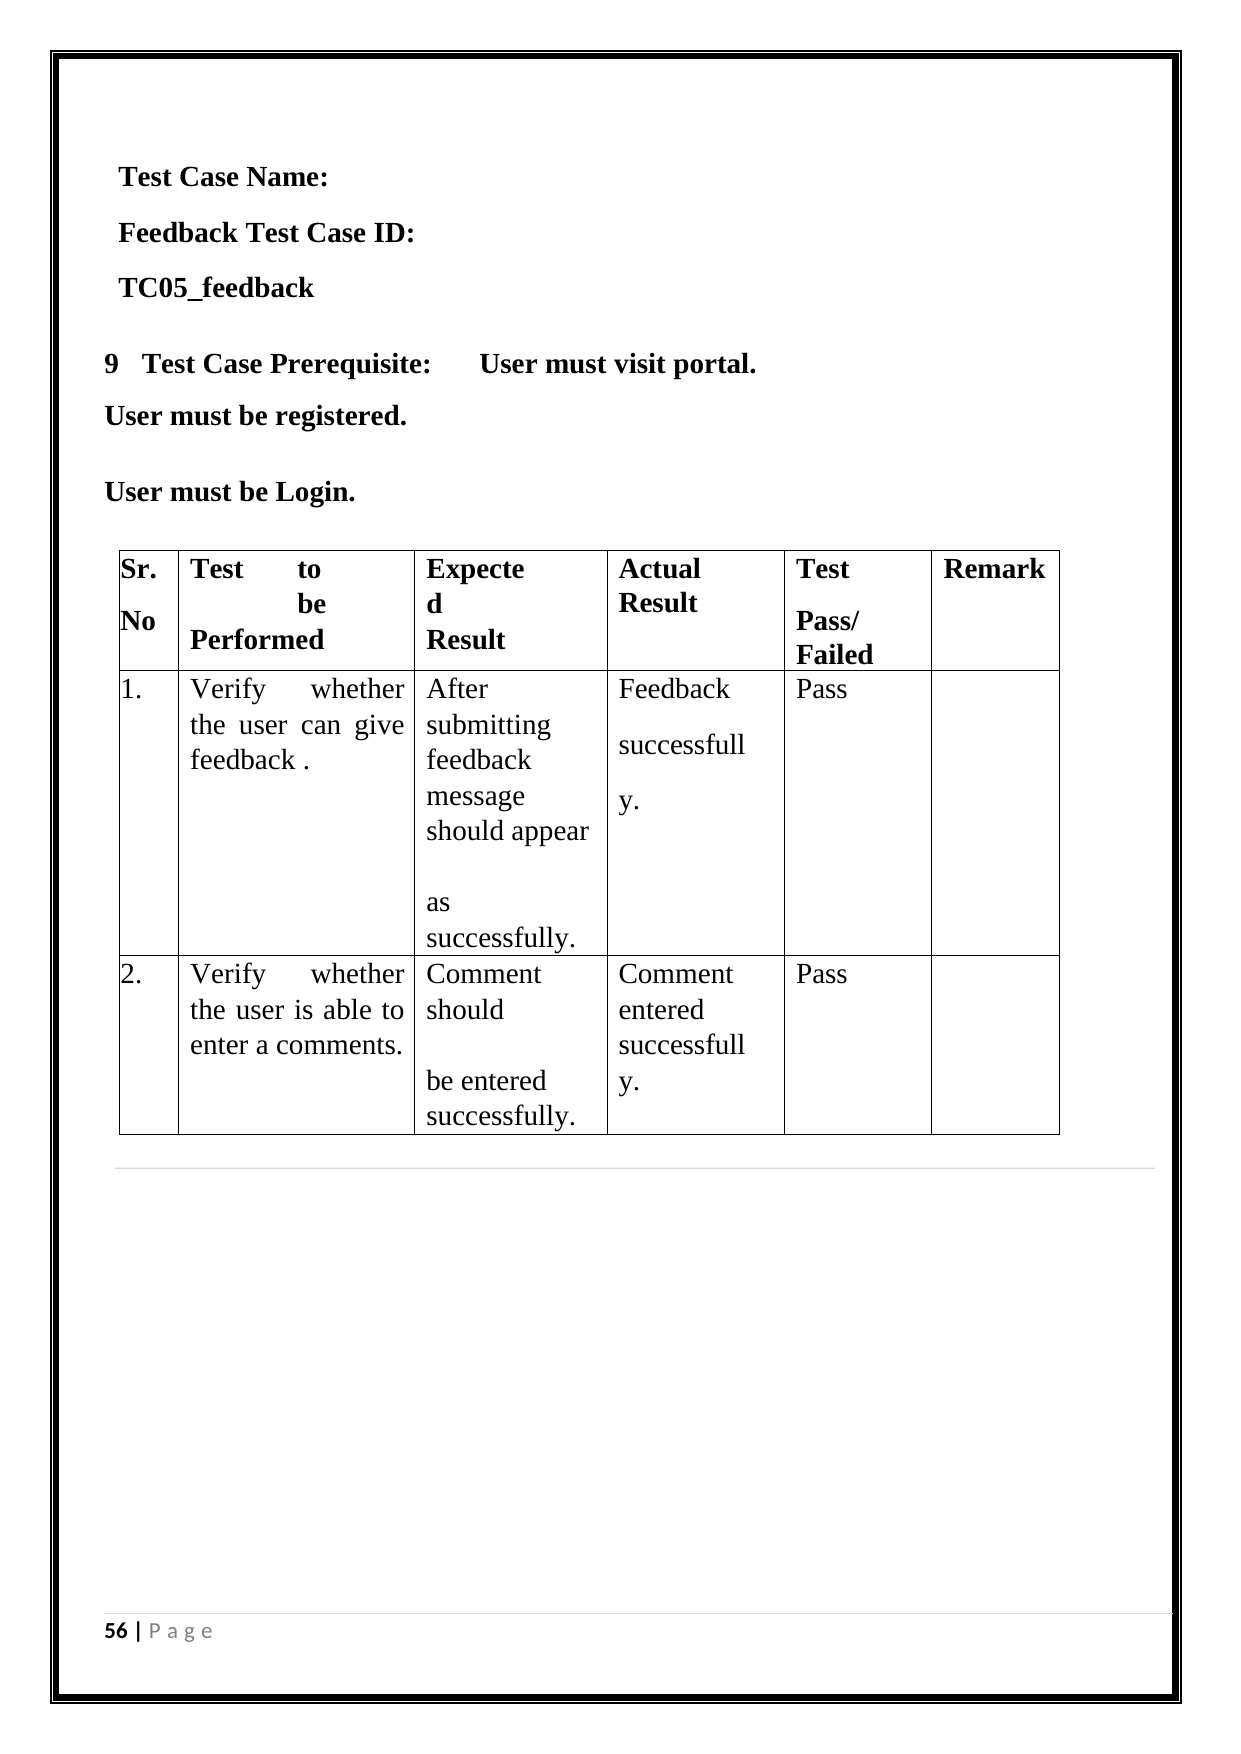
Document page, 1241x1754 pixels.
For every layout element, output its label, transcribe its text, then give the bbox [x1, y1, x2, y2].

text Test Case Name: Feedback Test Case ID: TC05_feedback [118, 159, 443, 303]
table_cell 2. [120, 956, 178, 1133]
table_cell Verify whether the user is able to enter a comments. [179, 956, 414, 1133]
table_header Expected Result [415, 551, 607, 670]
text User must be registered. [104, 398, 678, 431]
table_cell Verify whether the user can give feedback . [179, 671, 414, 955]
table_header Actual Result [608, 551, 784, 670]
table_header Remark [932, 551, 1059, 670]
table_cell 1. [120, 671, 178, 955]
table_cell After submitting feedback message should appear as successfully. [415, 671, 607, 955]
text User must be Login. [104, 474, 678, 508]
table_cell Pass [785, 671, 931, 955]
table_header Sr. No [120, 551, 178, 670]
table_cell Pass [785, 956, 931, 1133]
subtitle Test Case Prerequisite: User must visit portal. [104, 346, 1172, 380]
table_cell Comment entered successfully. [608, 956, 784, 1133]
table_cell Comment should be entered successfully. [415, 956, 607, 1133]
table_cell [932, 956, 1059, 1133]
table_header Test Pass/Failed [785, 551, 931, 670]
table_cell [932, 671, 1059, 955]
table_header Test to be Performed [179, 551, 414, 670]
table_cell Feedback successfully. [608, 671, 784, 955]
